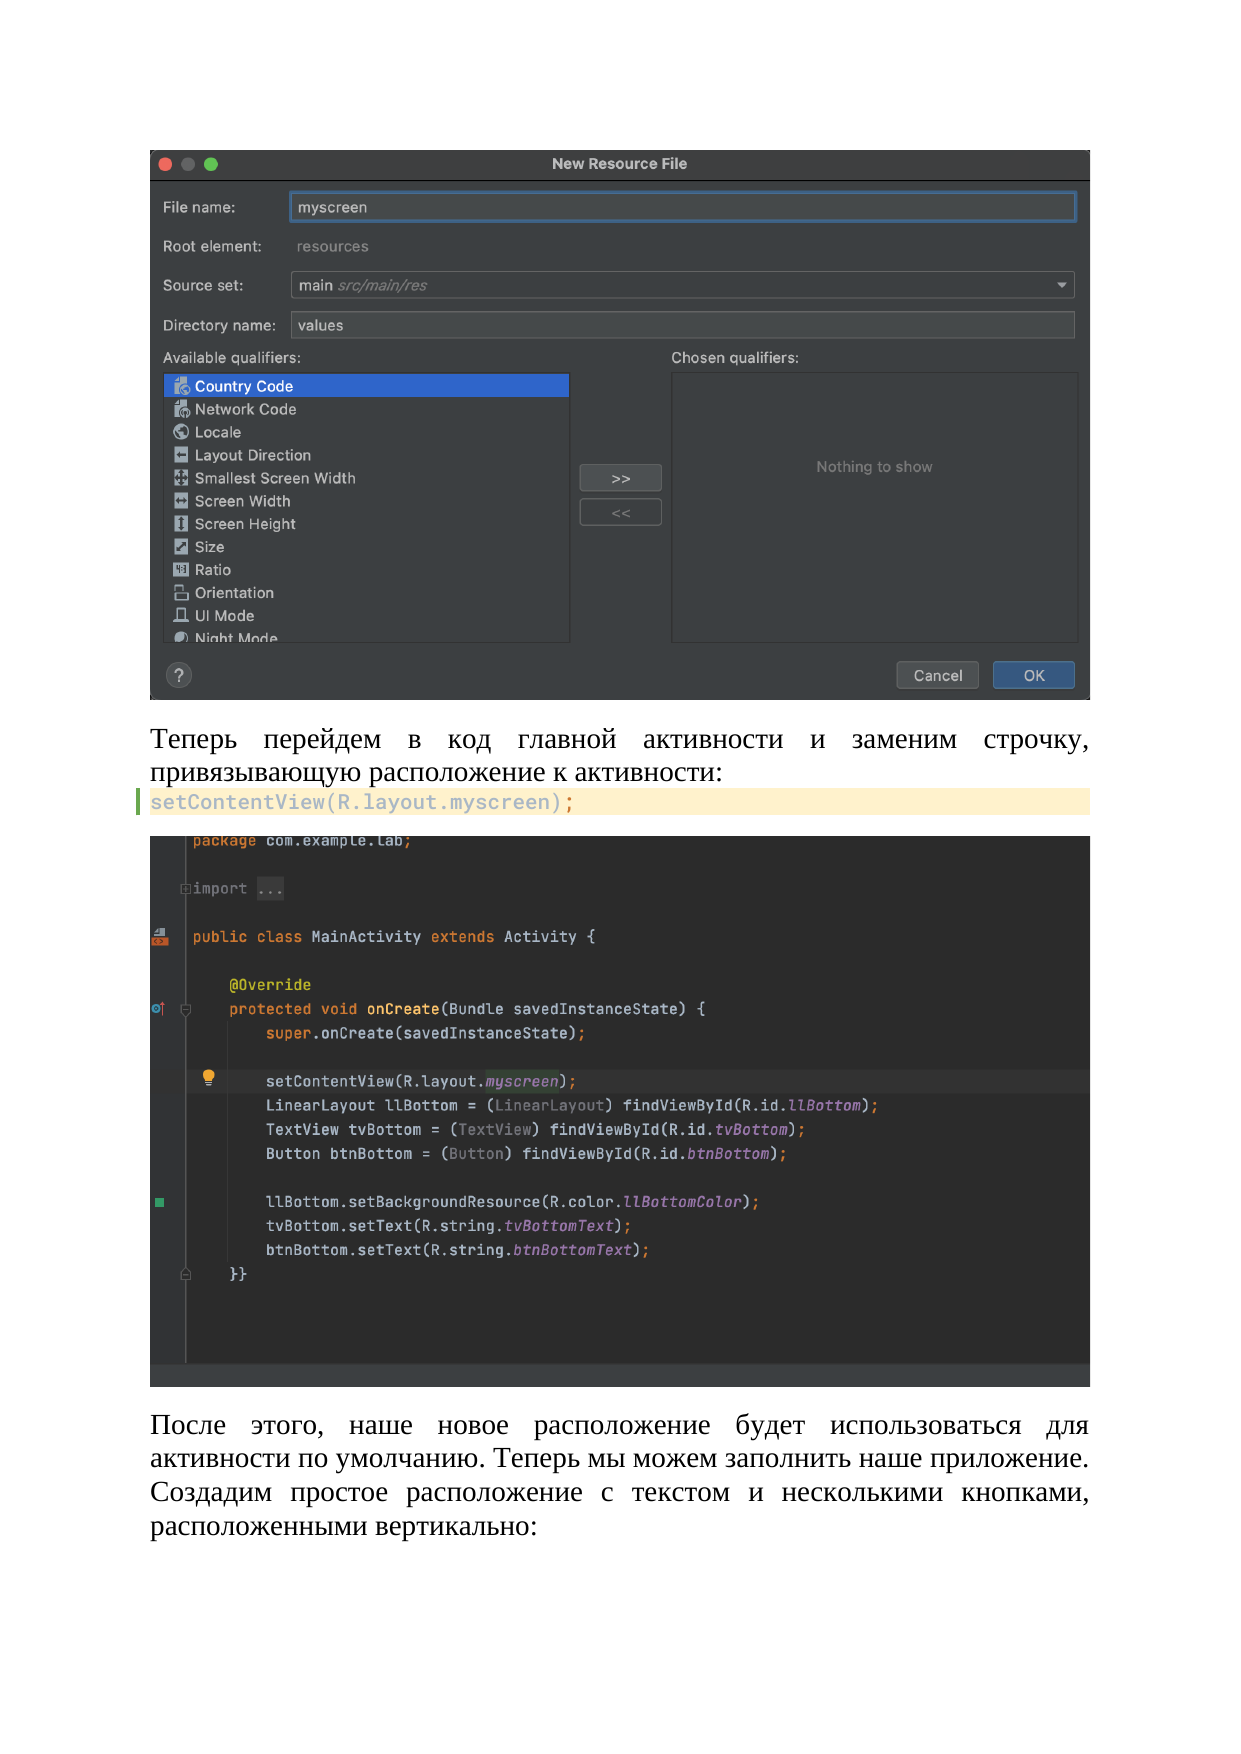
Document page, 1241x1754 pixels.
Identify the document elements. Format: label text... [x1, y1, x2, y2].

subtitle setContentView(R.layout.myscreen); [150, 788, 1090, 815]
text Теперь перейдем в код главной активности и заменим строчку, привязывающую расположение к активности: [150, 721, 1090, 788]
picture [150, 836, 1091, 1387]
picture [150, 150, 1091, 700]
text После этого, наше новое расположение будет использоваться для активности по умолчанию. Теперь мы можем заполнить наше приложение. Создадим простое расположение с текстом и несколькими кнопками, расположенными вертикально: [150, 1407, 1090, 1541]
